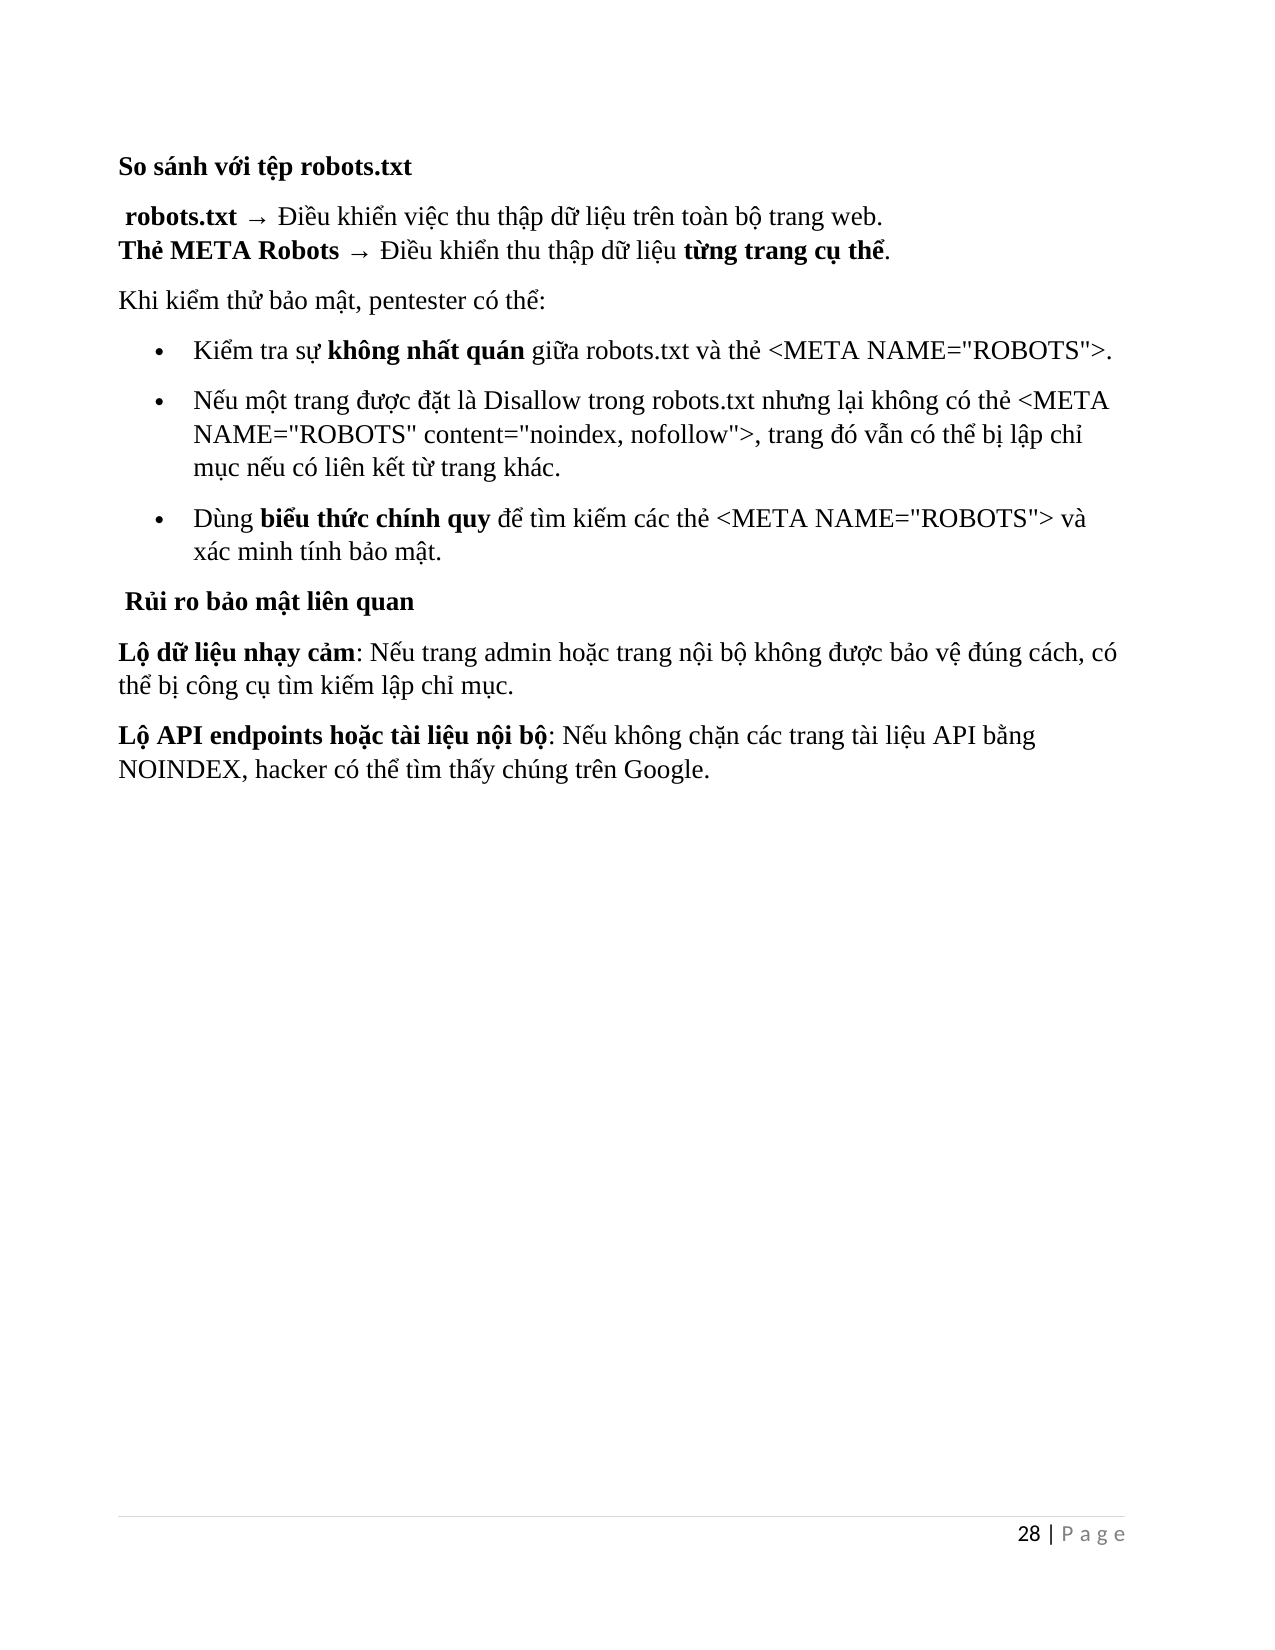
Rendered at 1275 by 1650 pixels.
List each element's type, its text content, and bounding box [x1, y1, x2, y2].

list Kiểm tra sự không nhất quán giữa robots.txt và thẻ <META NAME="ROBOTS">. [156, 334, 1125, 365]
text Rủi ro bảo mật liên quan [118, 585, 1125, 617]
text Lộ dữ liệu nhạy cảm: Nếu trang admin hoặc trang nội bộ không được bảo vệ đúng cách, có thể bị công cụ tìm kiếm lập chỉ mục. [118, 636, 1125, 700]
text Lộ API endpoints hoặc tài liệu nội bộ: Nếu không chặn các trang tài liệu API bằng NOINDEX, hacker có thể tìm thấy chúng trên Google. [118, 719, 1125, 784]
text So sánh với tệp robots.txt [118, 150, 1125, 181]
text robots.txt → Điều khiển việc thu thập dữ liệu trên toàn bộ trang web. Thẻ META Robots → Điều khiển thu thập dữ liệu từng trang cụ thể. [118, 200, 1125, 265]
text Khi kiểm thử bảo mật, pentester có thể: [118, 284, 1125, 315]
list Nếu một trang được đặt là Disallow trong robots.txt nhưng lại không có thẻ <META NAME="ROBOTS" content="noindex, nofollow">, trang đó vẫn có thể bị lập chỉ mục nếu có liên kết từ trang khác. [156, 384, 1125, 483]
list Dùng biểu thức chính quy để tìm kiếm các thẻ <META NAME="ROBOTS"> và xác minh tính bảo mật. [156, 502, 1125, 566]
